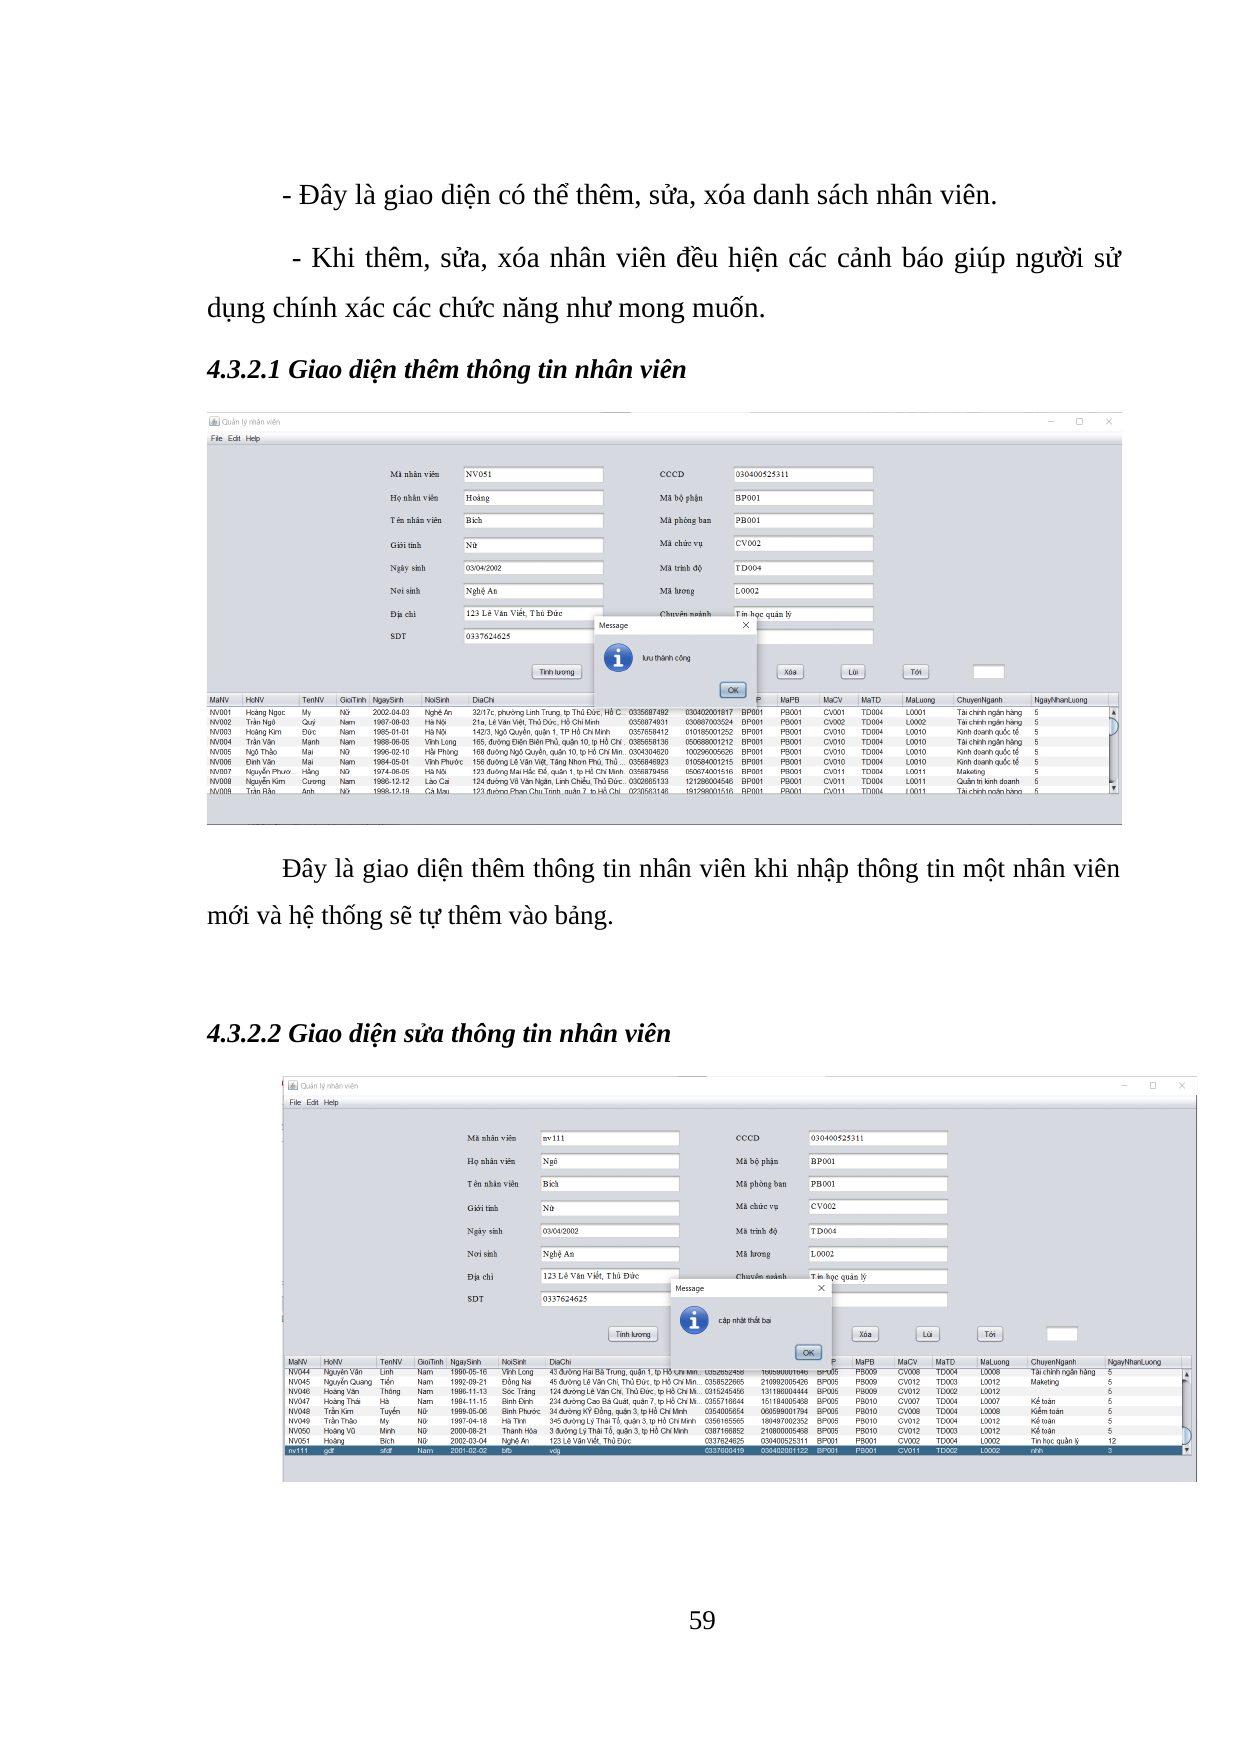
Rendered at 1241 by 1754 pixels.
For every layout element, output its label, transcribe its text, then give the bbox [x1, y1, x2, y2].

picture [206, 412, 1123, 825]
text - Đây là giao diện có thể thêm, sửa, xóa danh sách nhân viên. [207, 177, 1122, 211]
text Đây là giao diện thêm thông tin nhân viên khi nhập thông tin một nhân viên mới và hệ thống sẽ tự thêm vào bảng. [207, 852, 1122, 930]
subtitle 4.3.2.1 Giao diện thêm thông tin nhân viên [207, 353, 1122, 384]
picture [281, 1076, 1198, 1482]
subtitle 4.3.2.2 Giao diện sửa thông tin nhân viên [207, 1017, 1122, 1048]
text - Khi thêm, sửa, xóa nhân viên đều hiện các cảnh báo giúp người sử dụng chính xác các chức năng như mong muốn. [207, 240, 1122, 324]
